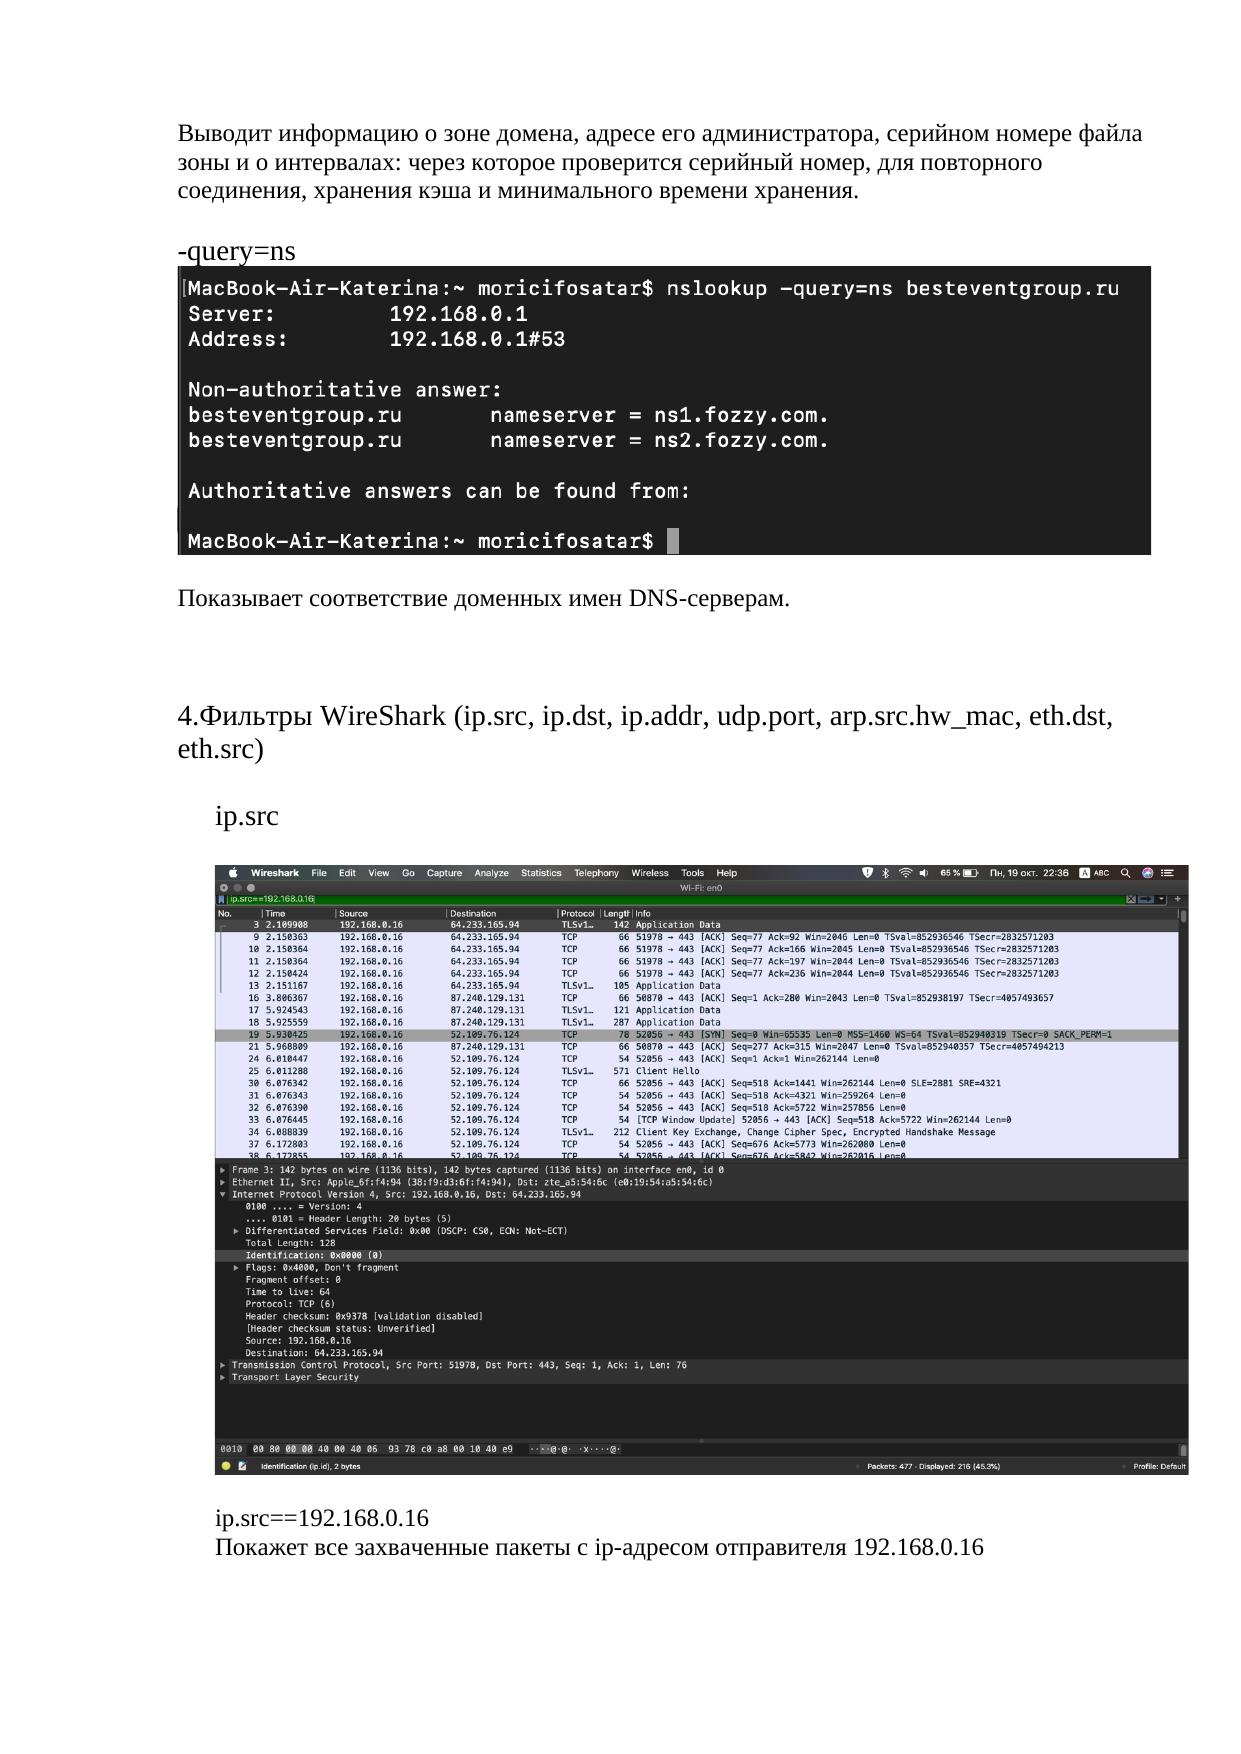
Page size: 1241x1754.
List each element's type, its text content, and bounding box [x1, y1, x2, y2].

text -query=ns [177, 233, 1152, 266]
text ip.src [215, 798, 1152, 832]
picture [214, 865, 1189, 1475]
text 4.Фильтры WireShark (ip.src, ip.dst, ip.addr, udp.port, arp.src.hw_mac, eth.dst, eth.src) [177, 698, 1152, 765]
text Показывает соответствие доменных имен DNS-серверам. [177, 583, 1152, 612]
text Выводит информацию о зоне домена, адресе его администратора, серийном номере файла зоны и о интервалах: через которое проверится серийный номер, для повторного соединения, хранения кэша и минимального времени хранения. [177, 118, 1152, 204]
text Покажет все захваченные пакеты с ip-адресом отправителя 192.168.0.16 [215, 1532, 1152, 1561]
picture [177, 266, 1152, 555]
text ip.src==192.168.0.16 [215, 1503, 1152, 1532]
